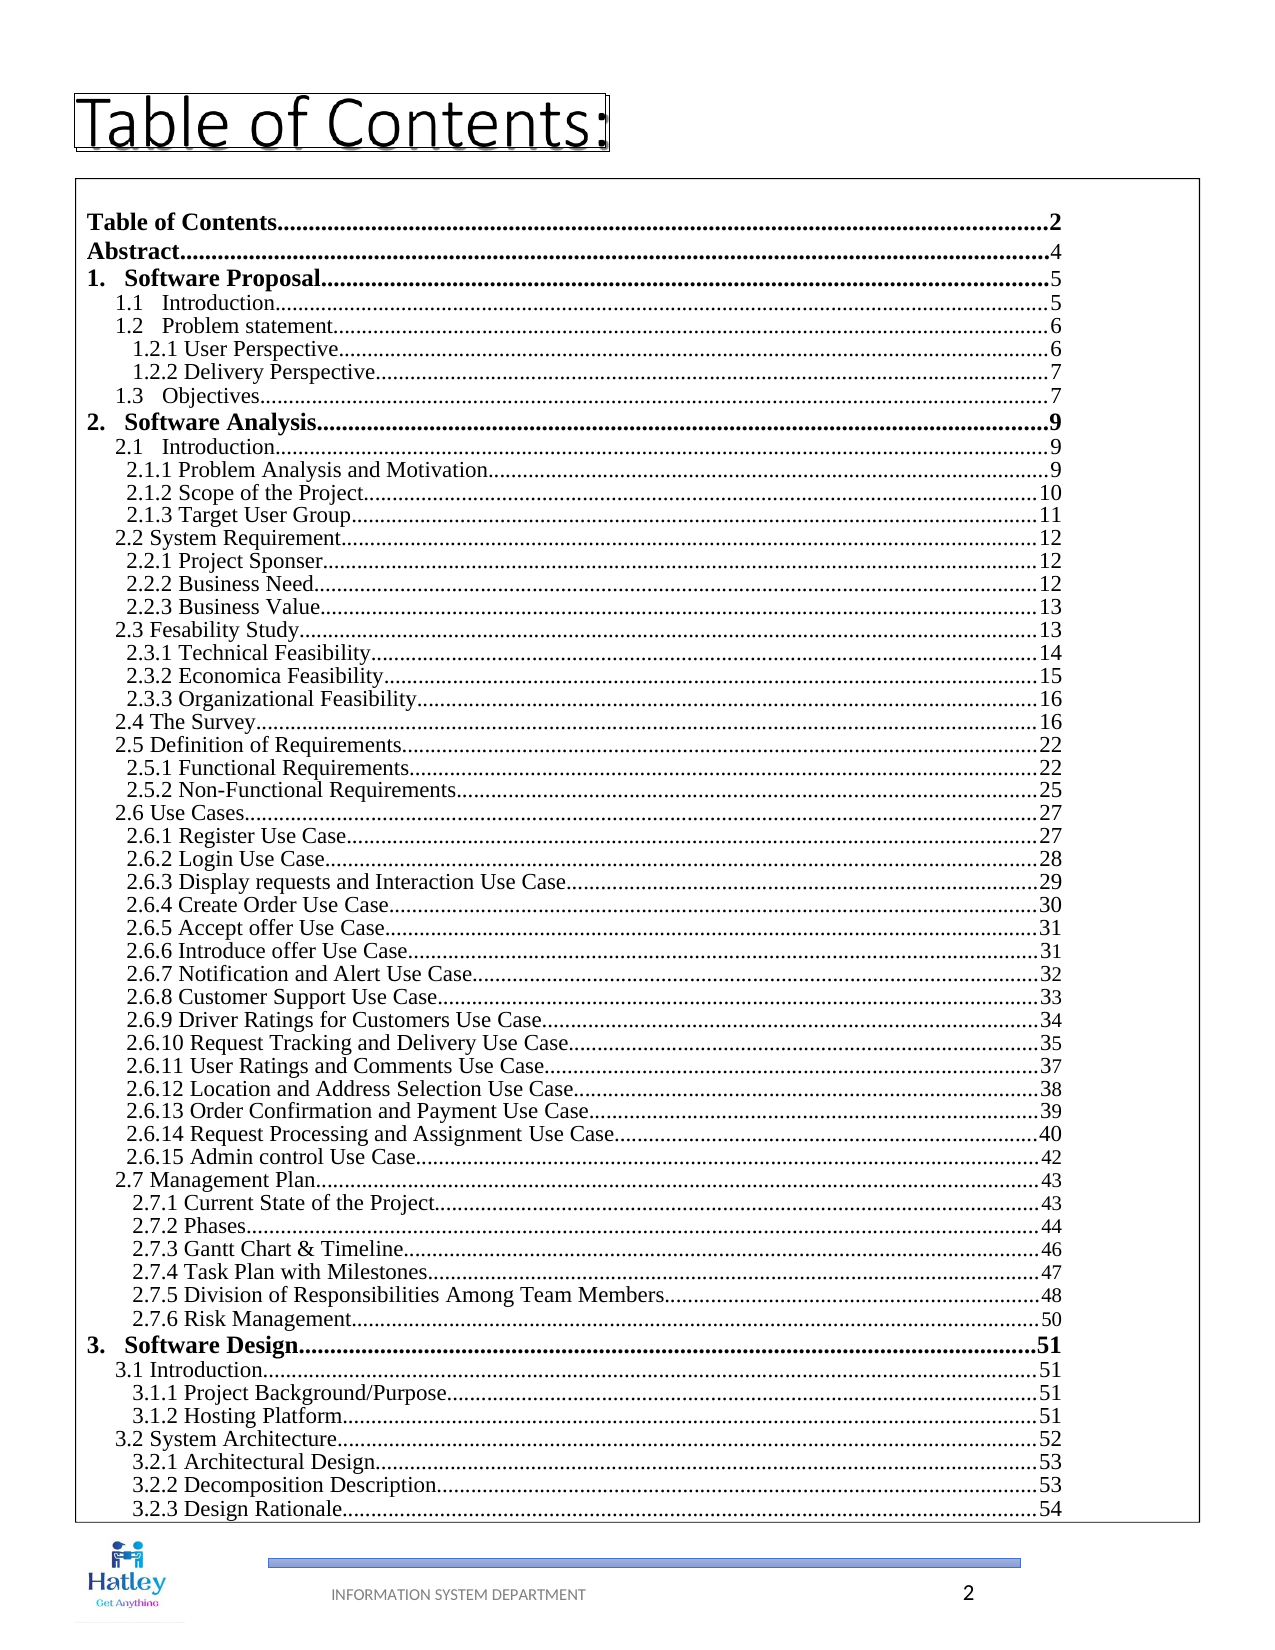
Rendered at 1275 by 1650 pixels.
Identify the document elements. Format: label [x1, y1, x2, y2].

picture [269, 1559, 1020, 1567]
picture [75, 1528, 185, 1623]
picture [77, 96, 609, 151]
picture [75, 94, 605, 147]
